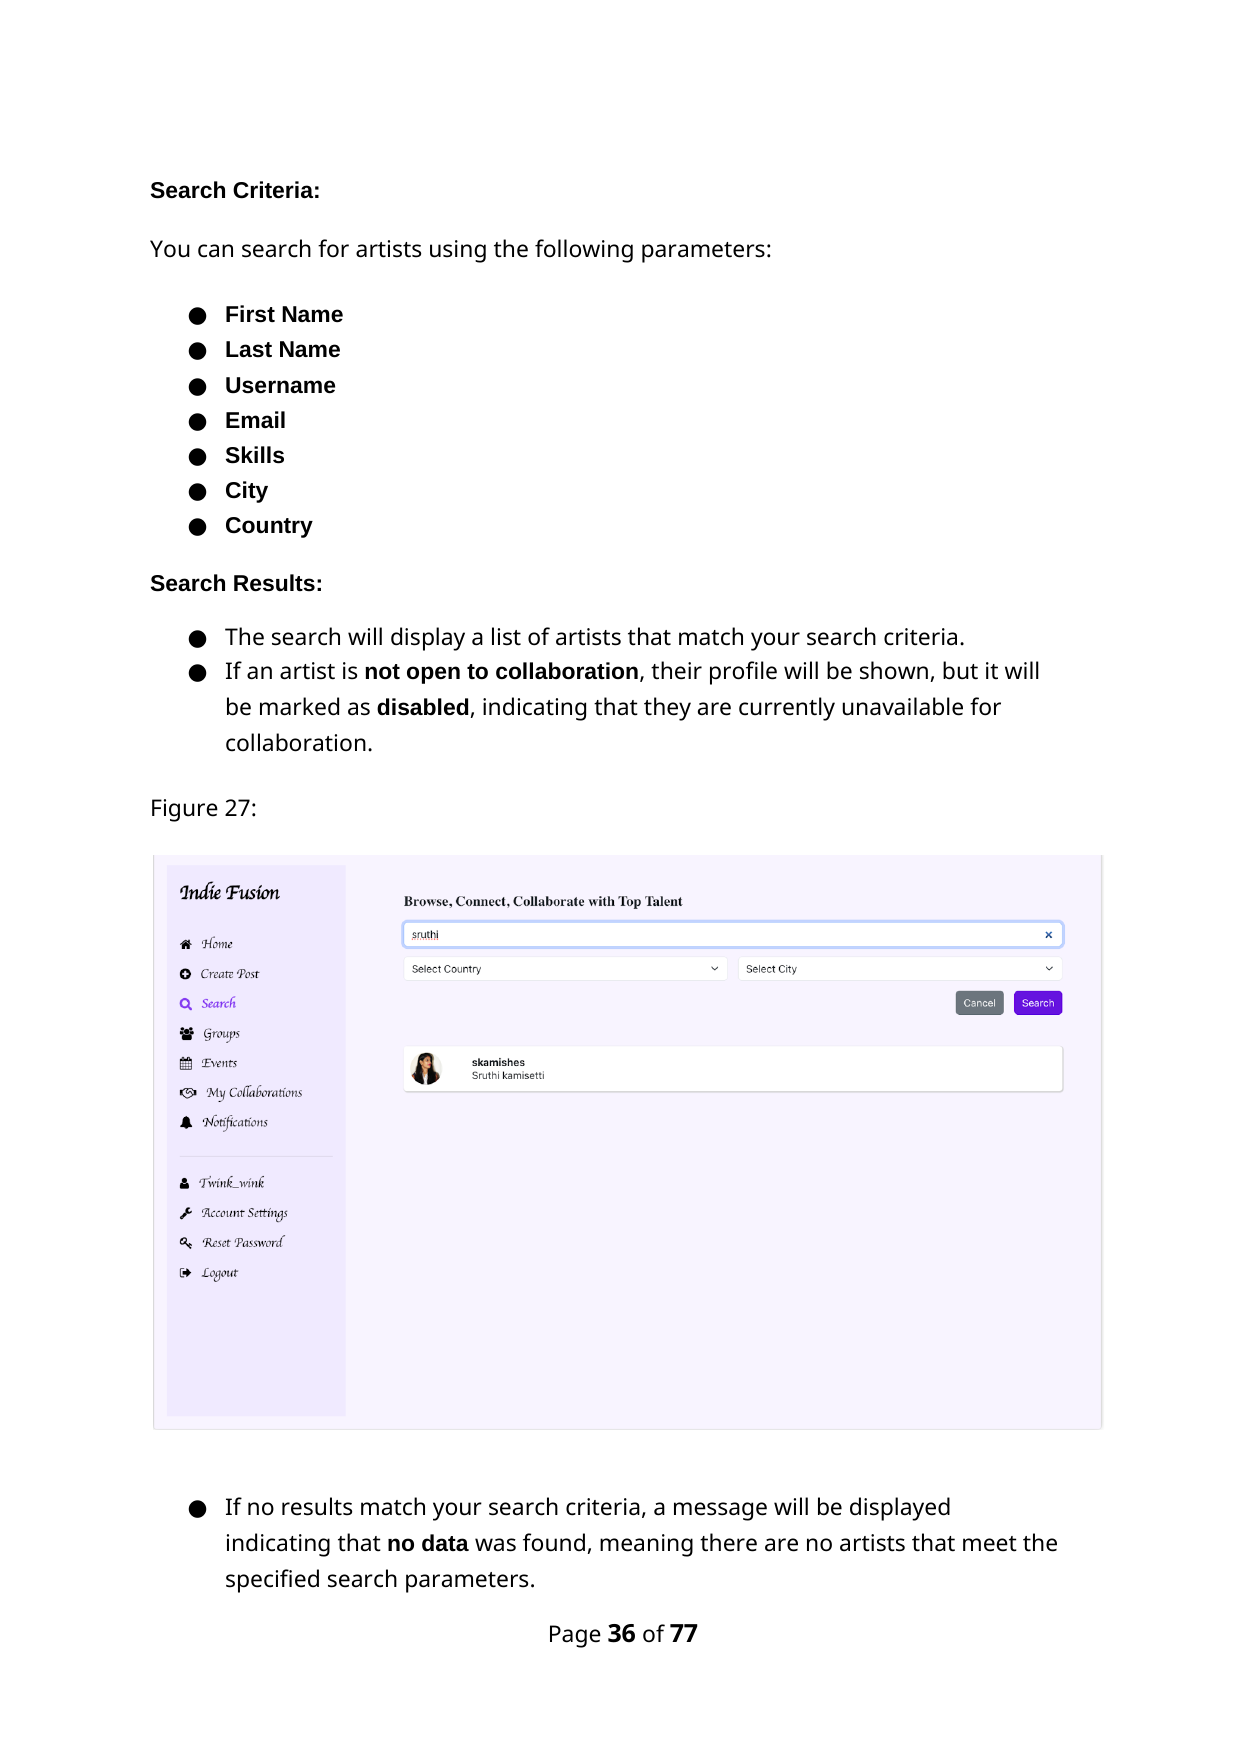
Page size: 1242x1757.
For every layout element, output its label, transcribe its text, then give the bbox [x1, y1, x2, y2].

picture [153, 855, 1105, 1430]
subtitle Username [187, 368, 1242, 400]
text Figure 27: [150, 792, 1242, 824]
text You can search for artists using the following parameters: [150, 233, 1242, 264]
list The search will display a list of artists that match your search criteria. [187, 625, 1242, 651]
subtitle Country Search Results: [150, 509, 323, 596]
subtitle Email [187, 404, 1242, 435]
subtitle First Name [187, 298, 1242, 329]
subtitle Search Criteria: [150, 177, 1242, 204]
subtitle Last Name [187, 333, 1242, 364]
subtitle Skills [187, 439, 1242, 470]
subtitle City [187, 474, 1242, 505]
list If an artist is not open to collaboration, their profile will be shown, but it will be marked as disabled, indicating that they are currently unavailable for collaboration. [187, 655, 1067, 758]
list If no results match your search criteria, a message will be displayed indicating that no data was found, meaning there are no artists that meet the specified search parameters. [187, 1491, 1059, 1594]
